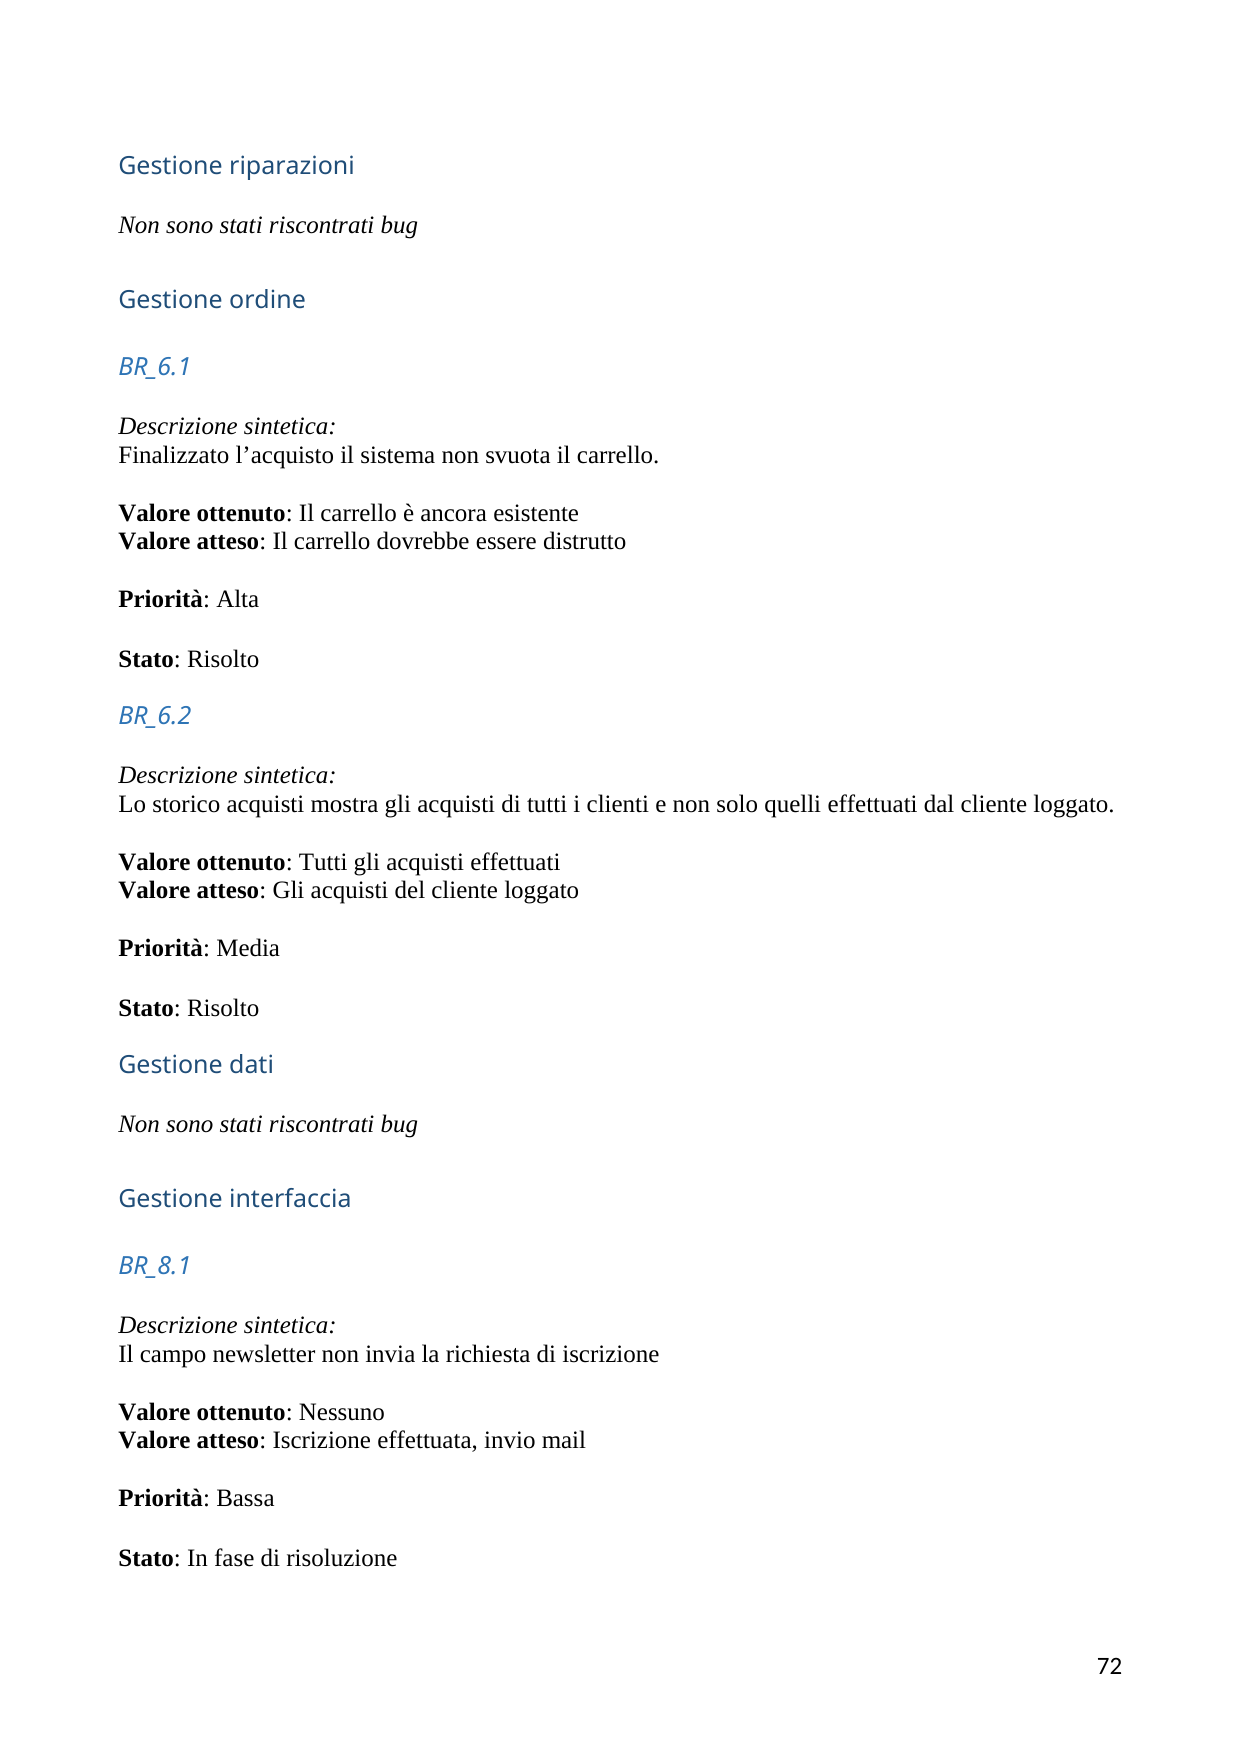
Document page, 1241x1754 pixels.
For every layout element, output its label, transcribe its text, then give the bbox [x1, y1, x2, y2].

text Priorità: Media [118, 933, 1122, 962]
text Il campo newsletter non invia la richiesta di iscrizione [118, 1339, 1122, 1368]
text Non sono stati riscontrati bug [118, 1109, 1122, 1138]
text Descrizione sintetica: [118, 1310, 1122, 1339]
text Finalizzato l’acquisto il sistema non svuota il carrello. [118, 440, 1122, 469]
text Stato: Risolto [118, 641, 1122, 673]
subtitle Gestione ordine [118, 282, 1122, 316]
text Valore atteso: Iscrizione effettuata, invio mail [118, 1425, 1122, 1454]
subtitle BR_6.2 [118, 698, 1122, 732]
text Priorità: Alta [118, 584, 1122, 613]
text Valore ottenuto: Il carrello è ancora esistente [118, 498, 1122, 526]
text Valore ottenuto: Nessuno [118, 1397, 1122, 1425]
text Non sono stati riscontrati bug [118, 210, 1122, 239]
subtitle Gestione dati [118, 1047, 1122, 1081]
text Valore atteso: Gli acquisti del cliente loggato [118, 875, 1122, 904]
subtitle Gestione interfaccia [118, 1181, 1122, 1215]
text Priorità: Bassa [118, 1483, 1122, 1512]
text Lo storico acquisti mostra gli acquisti di tutti i clienti e non solo quelli effettuati dal cliente loggato. [118, 789, 1122, 818]
text Stato: Risolto [118, 990, 1122, 1022]
text Valore ottenuto: Tutti gli acquisti effettuati [118, 847, 1122, 875]
text Stato: In fase di risoluzione [118, 1540, 1122, 1572]
text Descrizione sintetica: [118, 411, 1122, 440]
subtitle BR_6.1 [118, 348, 1122, 383]
text Valore atteso: Il carrello dovrebbe essere distrutto [118, 526, 1122, 555]
text Descrizione sintetica: [118, 760, 1122, 789]
subtitle BR_8.1 [118, 1248, 1122, 1282]
subtitle Gestione riparazioni [118, 148, 1122, 182]
